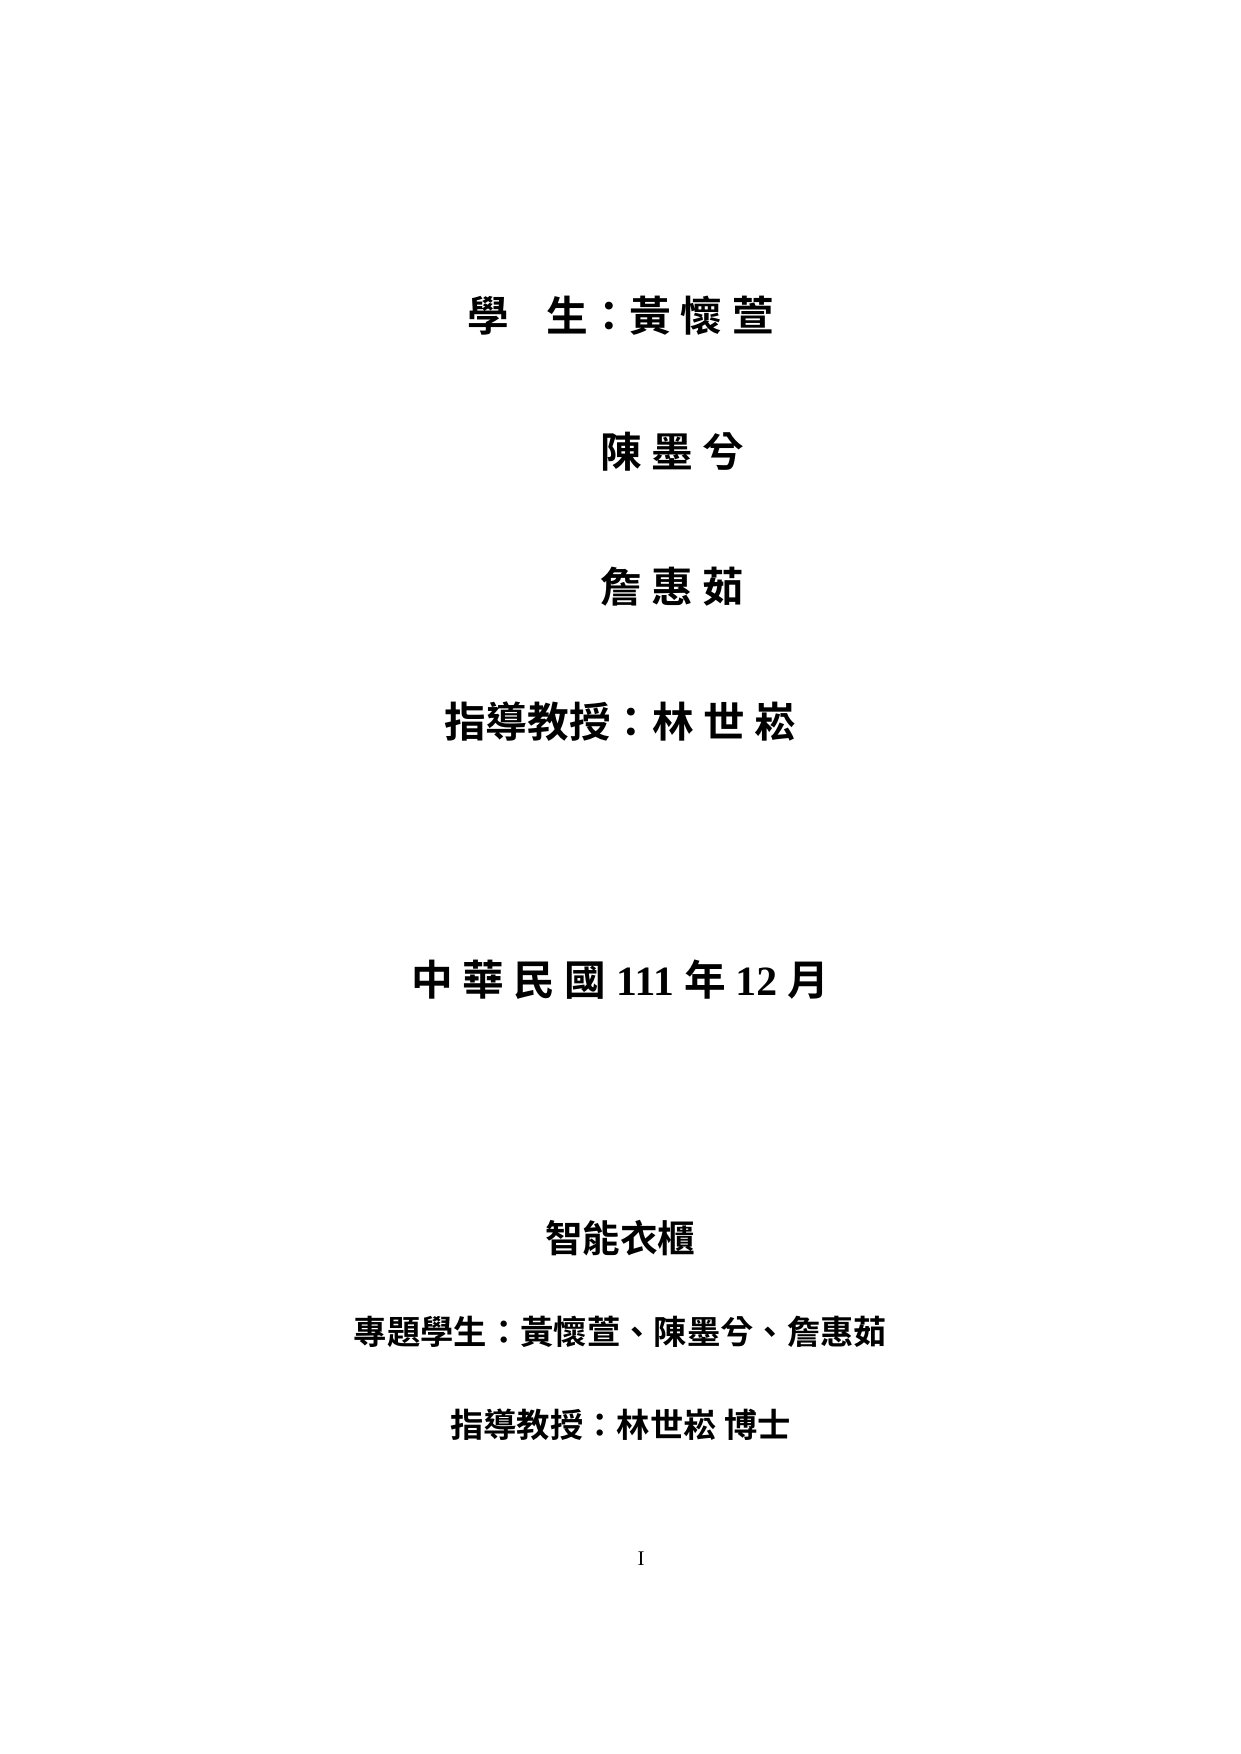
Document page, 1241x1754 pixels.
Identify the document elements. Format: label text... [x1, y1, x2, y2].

text 中 華 民 國 111 年 12 月 [187, 940, 1053, 1015]
text 詹 惠 茹 [187, 547, 1053, 622]
text 陳 墨 兮 [187, 411, 1053, 486]
subtitle 智能衣櫃 [187, 1198, 1053, 1273]
text 學 生：黃 懷 萱 [187, 276, 1053, 351]
text 指導教授：林世崧 博士 [187, 1386, 1053, 1461]
text 專題學生：黃懷萱、陳墨兮、詹惠茹 [187, 1292, 1053, 1367]
text 指導教授：林 世 崧 [187, 682, 1053, 757]
